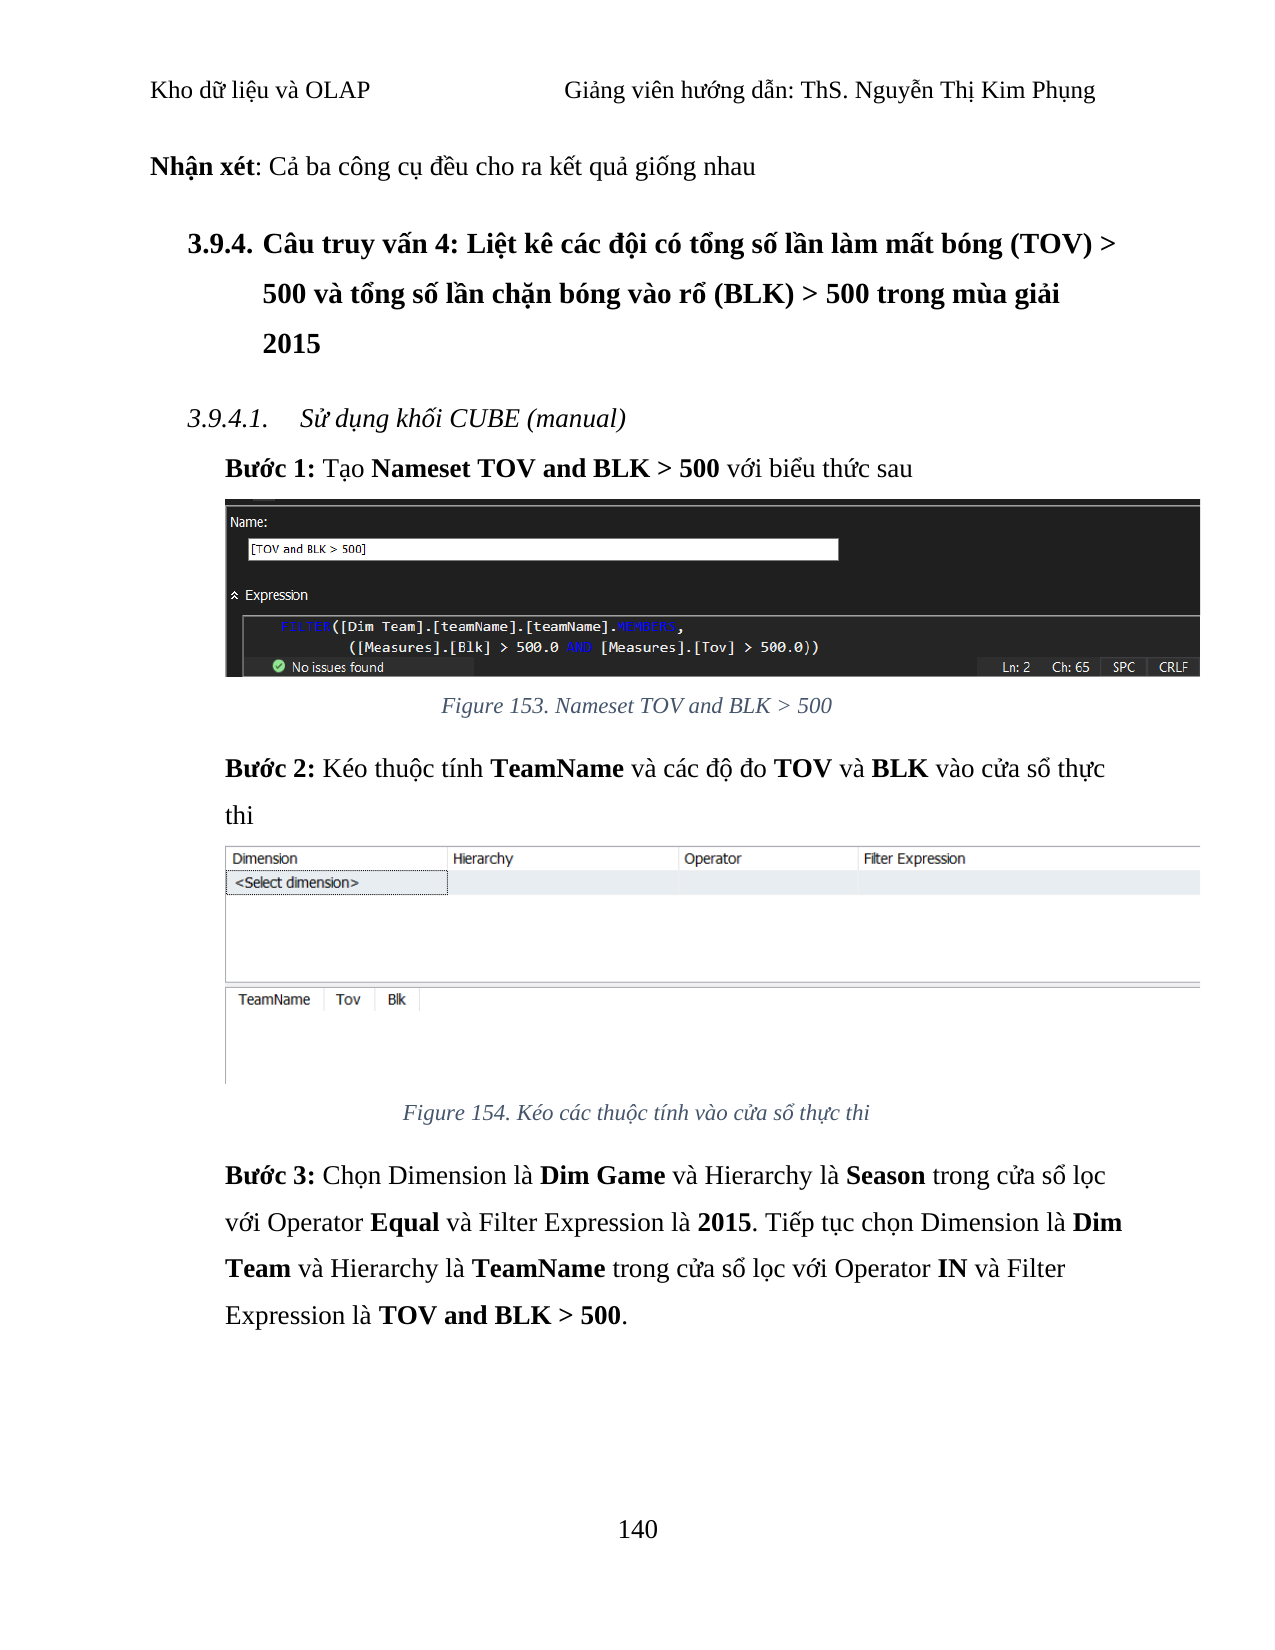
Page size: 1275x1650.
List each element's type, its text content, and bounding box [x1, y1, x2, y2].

text Nhận xét: Cả ba công cụ đều cho ra kết quả giống nhau [150, 150, 1125, 181]
text Bước 1: Tạo Nameset TOV and BLK > 500 với biểu thức sau [225, 453, 1125, 484]
text Bước 2: Kéo thuộc tính TeamName và các độ đo TOV và BLK vào cửa sổ thực thi [225, 752, 1125, 830]
list Câu truy vấn 4: Liệt kê các đội có tổng số lần làm mất bóng (TOV) > 500 và tổng số lần chặn bóng vào rổ (BLK) > 500 trong mùa giải 2015 [187, 226, 1125, 360]
text Figure 154. Kéo các thuộc tính vào cửa sổ thực thi [150, 1099, 1125, 1125]
text Figure 153. Nameset TOV and BLK > 500 [150, 692, 1125, 718]
picture [225, 499, 1200, 677]
text Bước 3: Chọn Dimension là Dim Game và Hierarchy là Season trong cửa sổ lọc với Operator Equal và Filter Expression là 2015. Tiếp tục chọn Dimension là Dim Team và Hierarchy là TeamName trong cửa sổ lọc với Operator IN và Filter Expression là TOV and BLK > 500. [225, 1159, 1125, 1330]
picture [225, 845, 1200, 1084]
list Sử dụng khối CUBE (manual) [187, 402, 1125, 433]
